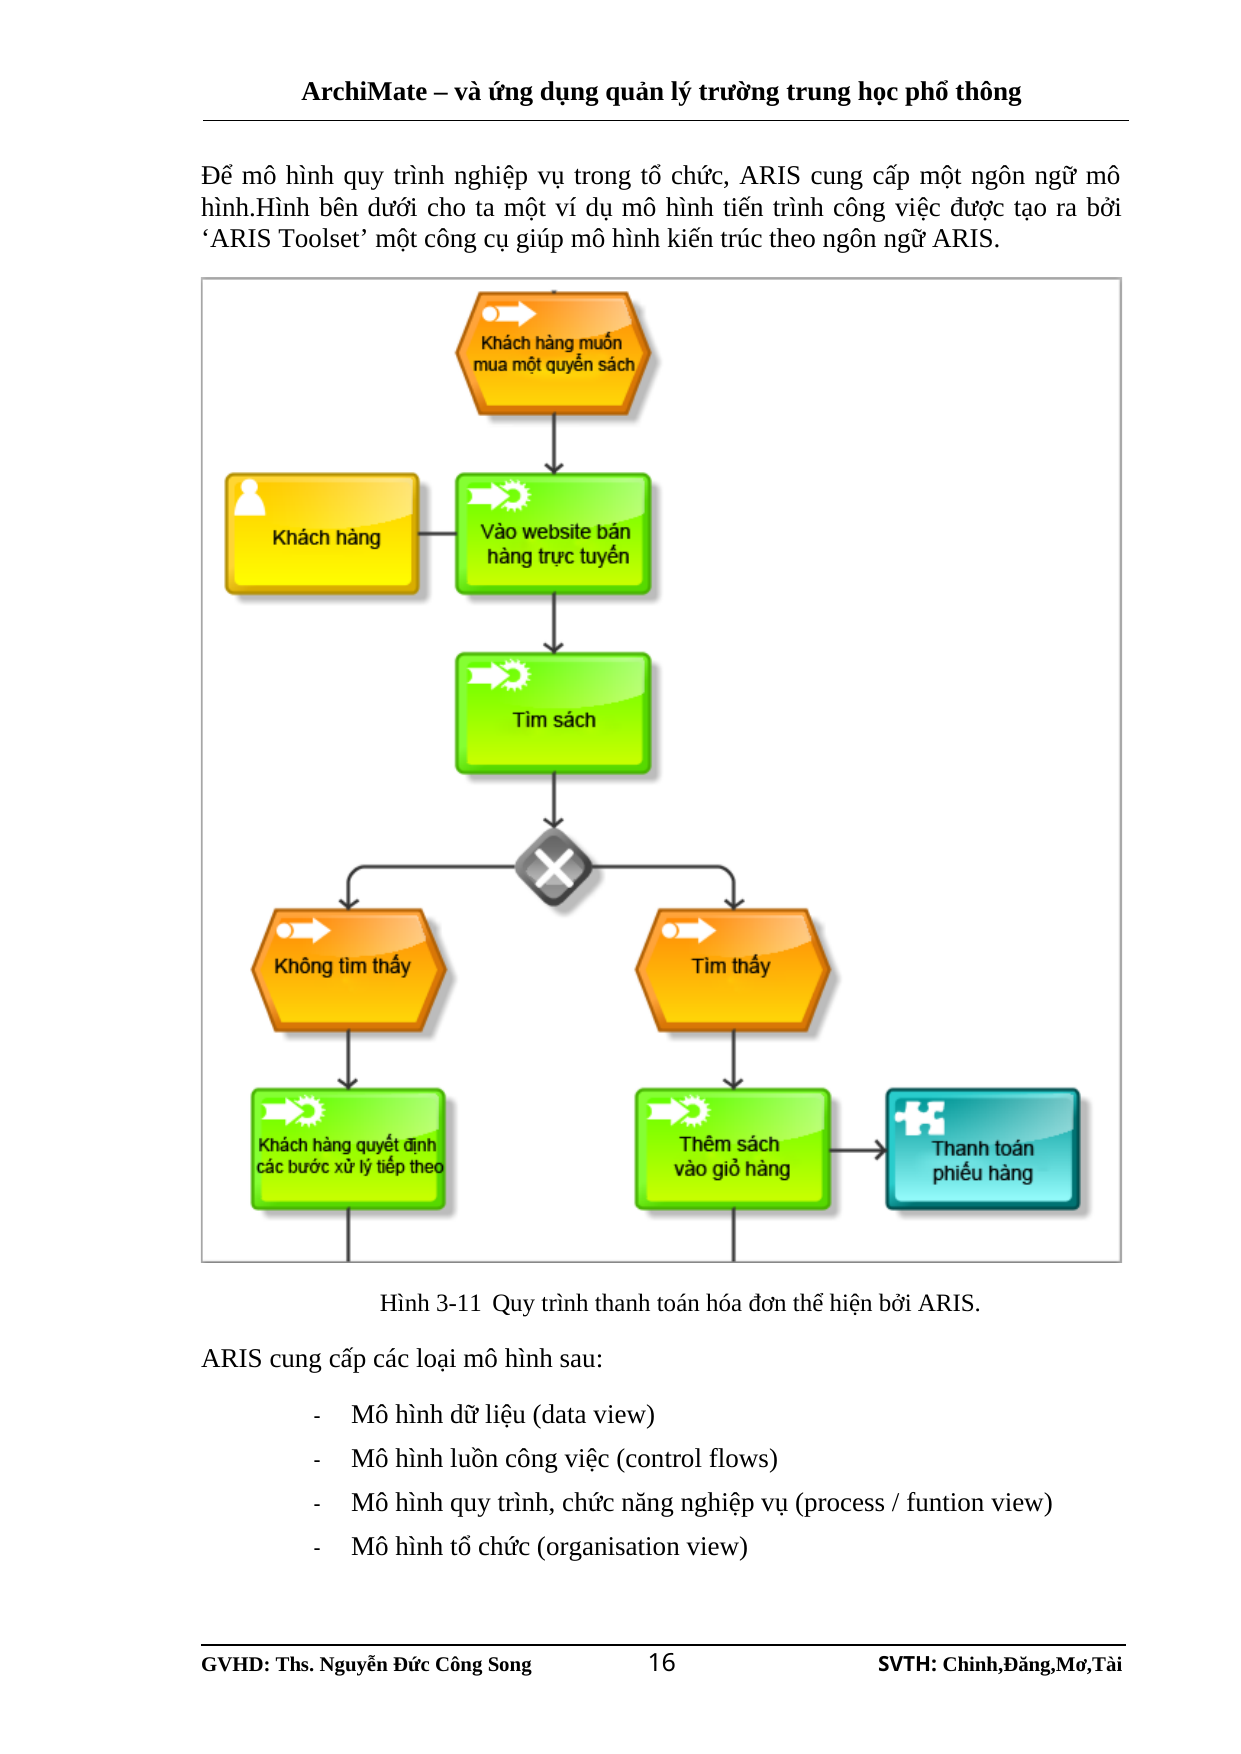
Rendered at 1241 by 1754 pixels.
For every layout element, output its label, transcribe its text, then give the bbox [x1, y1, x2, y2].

text Để mô hình quy trình nghiệp vụ trong tổ chức, ARIS cung cấp một ngôn ngữ mô hình.Hình bên dưới cho ta một ví dụ mô hình tiến trình công việc được tạo ra bởi ‘ARIS Toolset’ một công cụ giúp mô hình kiến trúc theo ngôn ngữ ARIS. [201, 159, 1122, 253]
text ARIS cung cấp các loại mô hình sau: [201, 1342, 1122, 1373]
text Mô hình tổ chức (organisation view) [313, 1530, 1122, 1562]
text Quy trình thanh toán hóa đơn thể hiện bởi ARIS. [238, 1288, 1122, 1317]
text Mô hình quy trình, chức năng nghiệp vụ (process / funtion view) [313, 1486, 1122, 1518]
picture [200, 277, 1123, 1263]
text Mô hình luồn công việc (control flows) [313, 1442, 1122, 1474]
text Mô hình dữ liệu (data view) [313, 1398, 1122, 1429]
